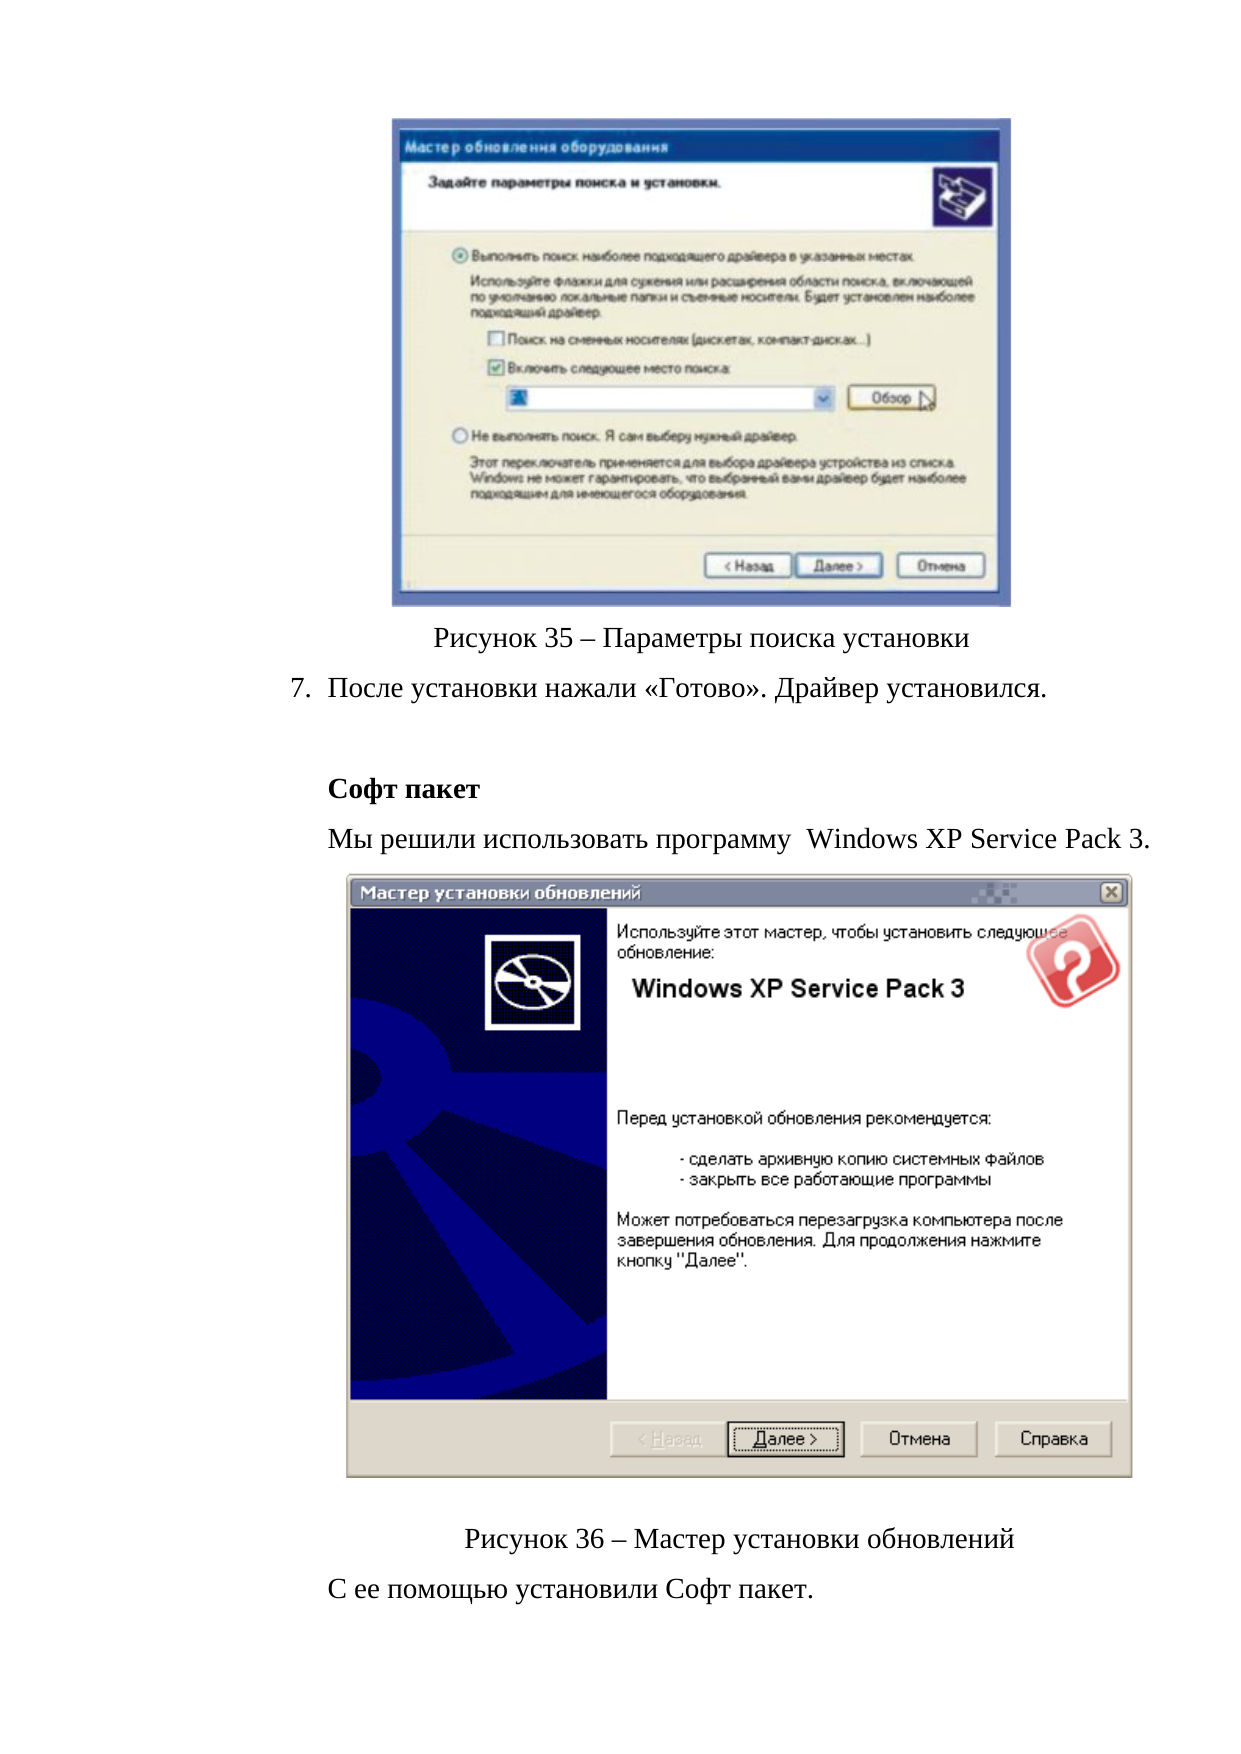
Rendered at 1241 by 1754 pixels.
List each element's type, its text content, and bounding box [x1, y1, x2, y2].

list Софт пакет [327, 771, 1152, 805]
list Мы решили использовать программу Windows XP Service Pack 3. [327, 821, 1152, 855]
picture [391, 118, 1012, 607]
text Рисунок 35 – Параметры поиска установки [177, 620, 1152, 654]
picture [346, 871, 1133, 1478]
list С ее помощью установили Софт пакет. [327, 1572, 1152, 1605]
list После установки нажали «Готово». Драйвер установился. [290, 671, 1152, 704]
list Рисунок 36 – Мастер установки обновлений [327, 1521, 1152, 1555]
